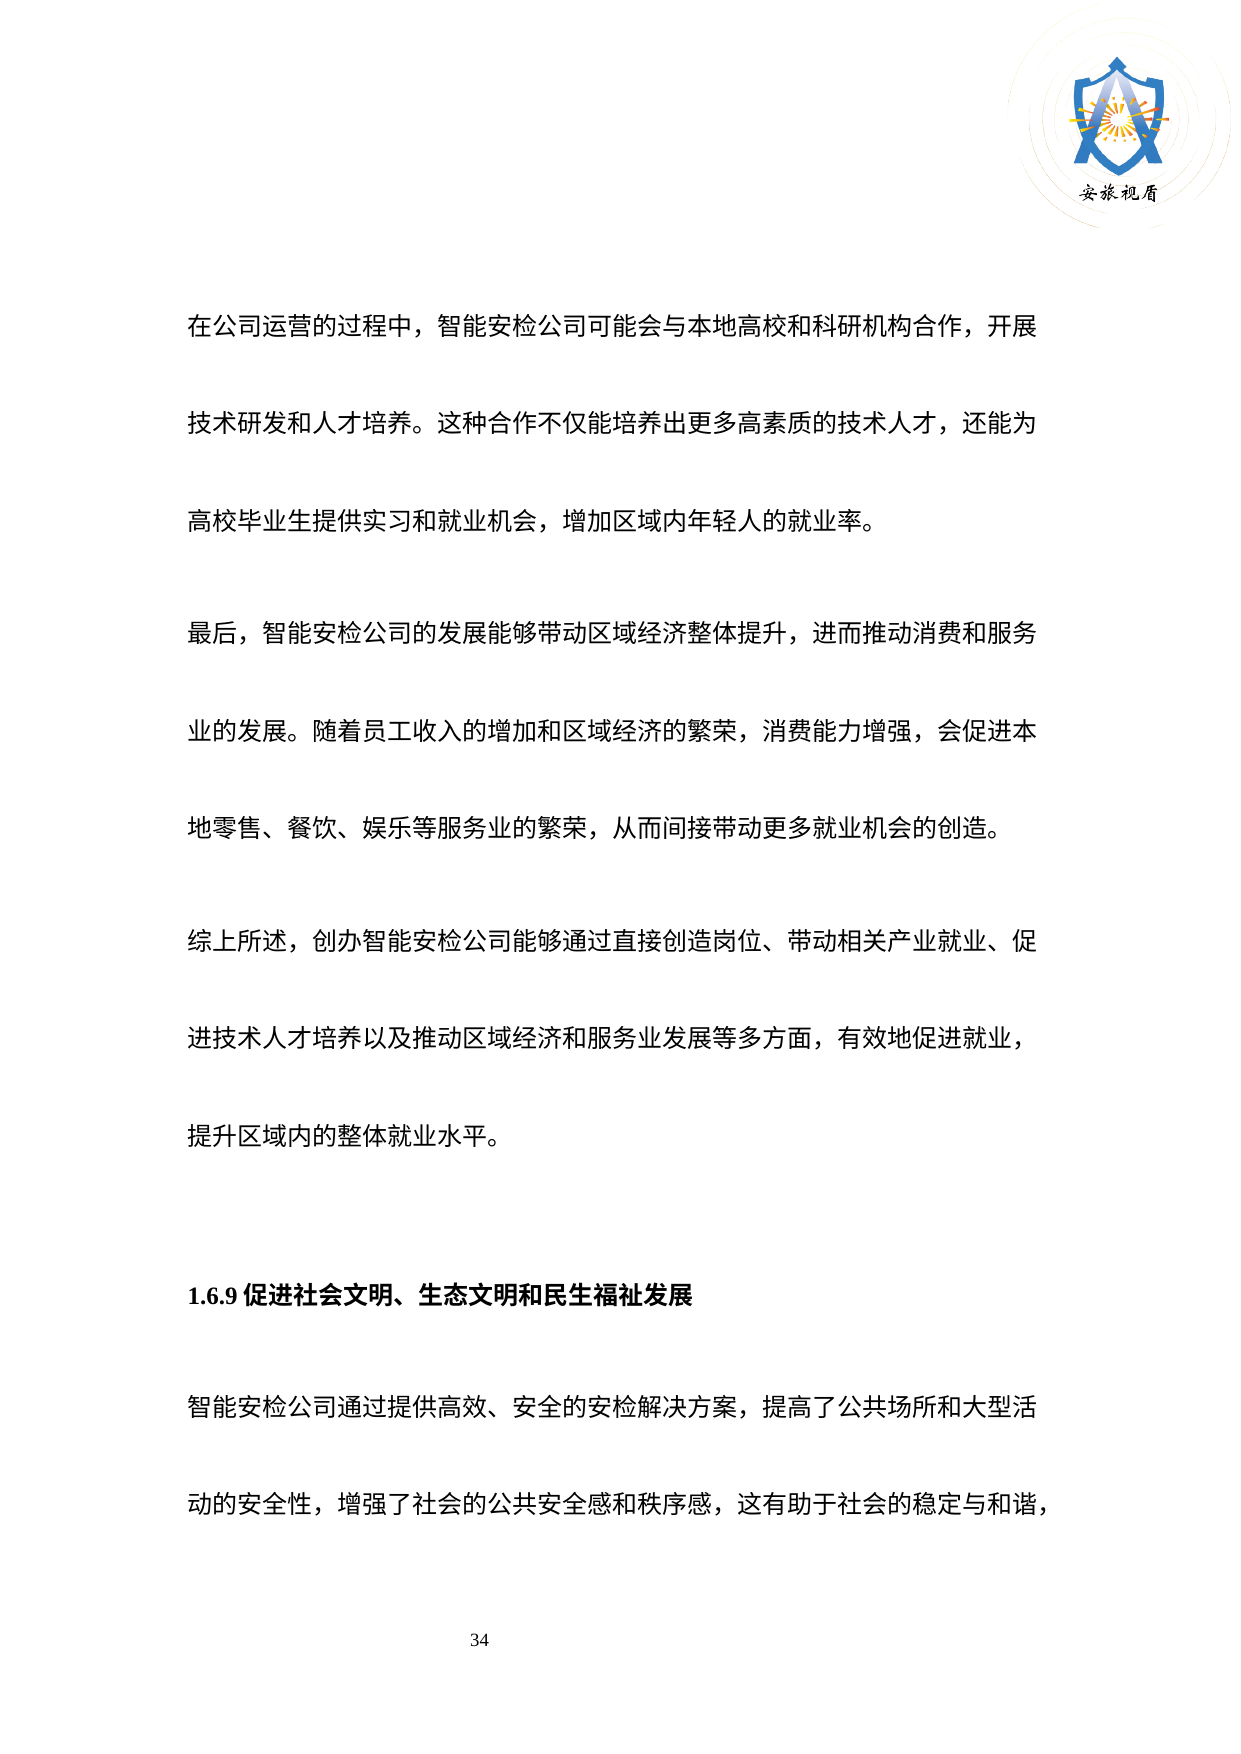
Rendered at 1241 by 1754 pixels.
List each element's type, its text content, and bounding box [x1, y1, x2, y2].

picture [1007, 4, 1231, 228]
subtitle 1.6.9 促进社会文明、生态文明和民生福祉发展 [187, 1261, 1053, 1326]
text 综上所述，创办智能安检公司能够通过直接创造岗位、带动相关产业就业、促进技术人才培养以及推动区域经济和服务业发展等多方面，有效地促进就业，提升区域内的整体就业水平。 [187, 907, 1053, 1167]
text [187, 1373, 1053, 1536]
text 最后，智能安检公司的发展能够带动区域经济整体提升，进而推动消费和服务业的发展。随着员工收入的增加和区域经济的繁荣，消费能力增强，会促进本地零售、餐饮、娱乐等服务业的繁荣，从而间接带动更多就业机会的创造。 [187, 599, 1053, 859]
text 在公司运营的过程中，智能安检公司可能会与本地高校和科研机构合作，开展技术研发和人才培养。这种合作不仅能培养出更多高素质的技术人才，还能为高校毕业生提供实习和就业机会，增加区域内年轻人的就业率。 [187, 162, 1053, 552]
